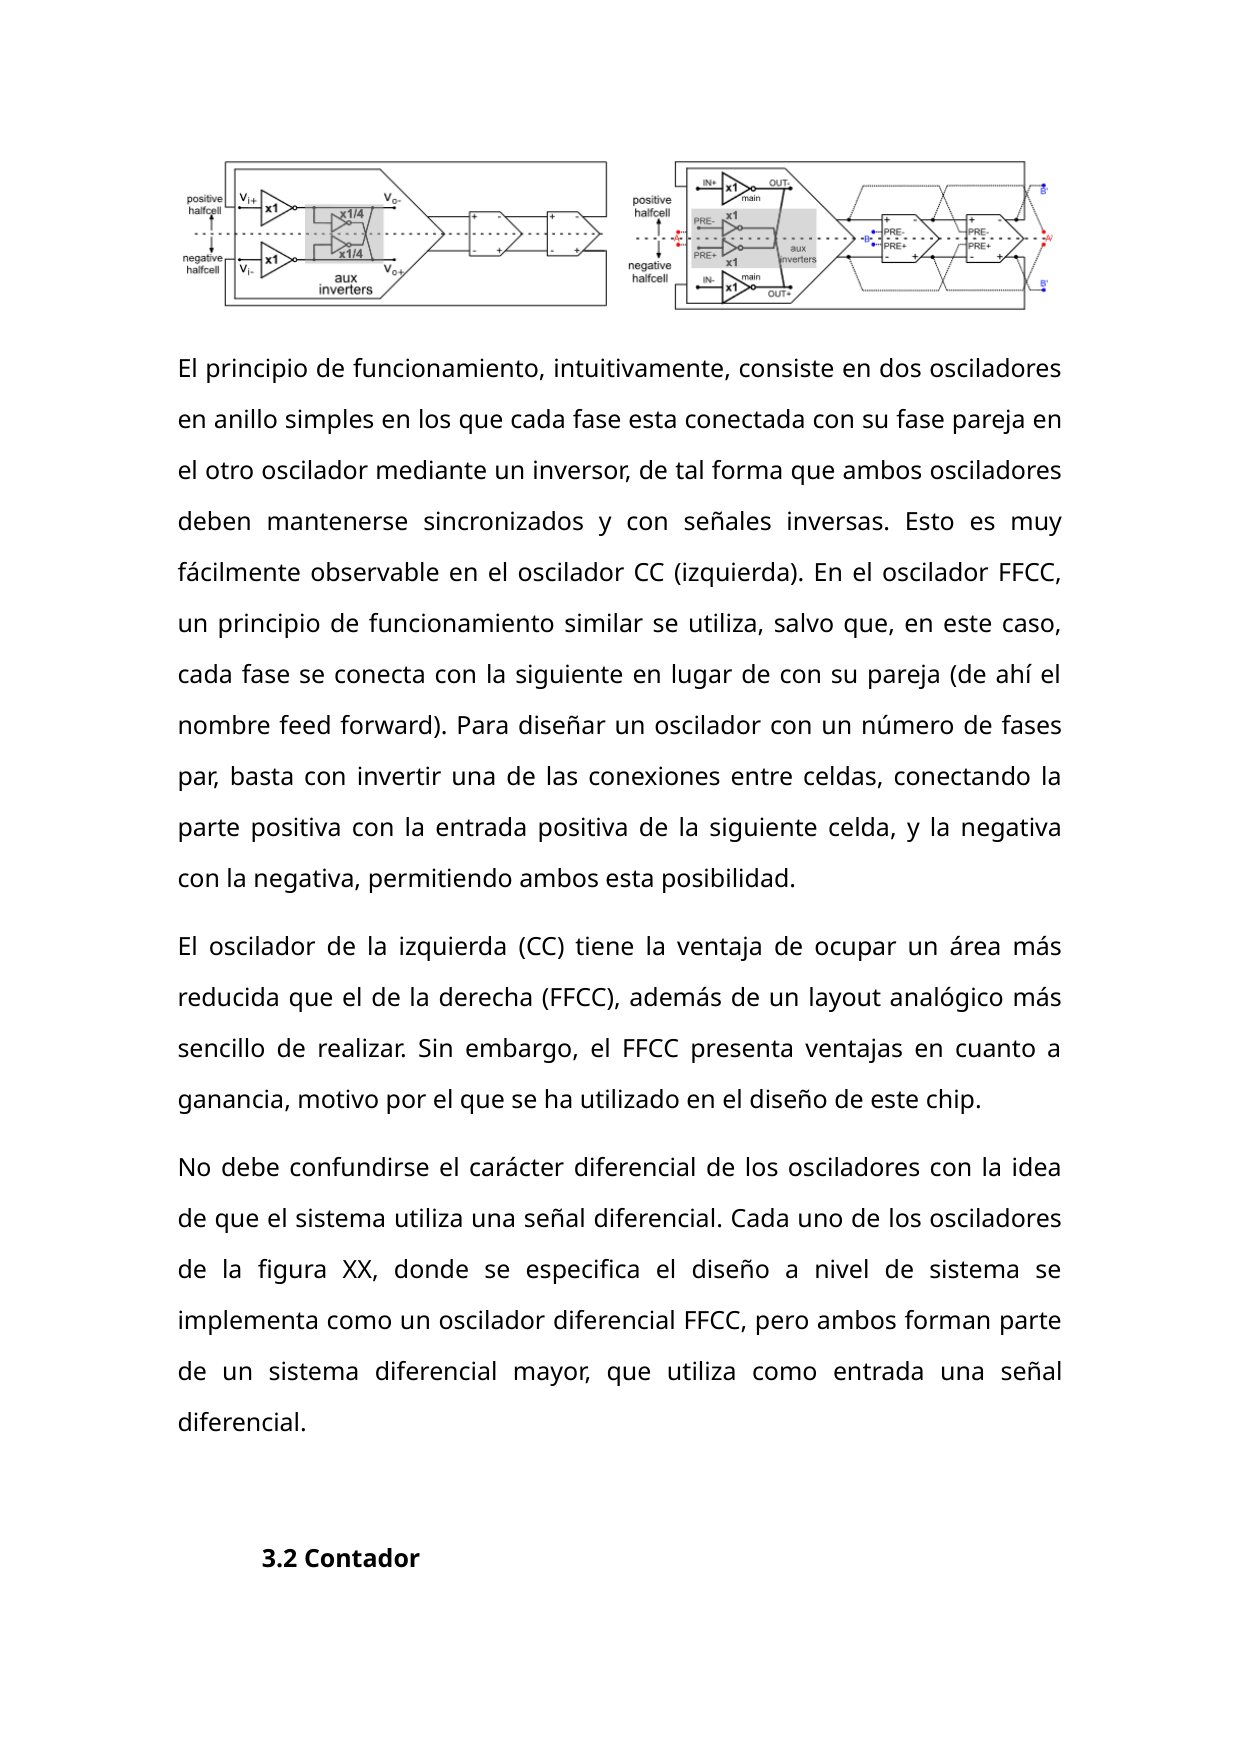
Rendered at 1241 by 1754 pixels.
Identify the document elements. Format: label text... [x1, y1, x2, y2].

picture [177, 147, 1063, 317]
text El principio de funcionamiento, intuitivamente, consiste en dos osciladores en anillo simples en los que cada fase esta conectada con su fase pareja en el otro oscilador mediante un inversor, de tal forma que ambos osciladores deben mantenerse sincronizados y con señales inversas. Esto es muy fácilmente observable en el oscilador CC (izquierda). En el oscilador FFCC, un principio de funcionamiento similar se utiliza, salvo que, en este caso, cada fase se conecta con la siguiente en lugar de con su pareja (de ahí el nombre feed forward). Para diseñar un oscilador con un número de fases par, basta con invertir una de las conexiones entre celdas, conectando la parte positiva con la entrada positiva de la siguiente celda, y la negativa con la negativa, permitiendo ambos esta posibilidad. [177, 351, 1063, 895]
text No debe confundirse el carácter diferencial de los osciladores con la idea de que el sistema utiliza una señal diferencial. Cada uno de los osciladores de la figura XX, donde se especifica el diseño a nivel de sistema se implementa como un oscilador diferencial FFCC, pero ambos forman parte de un sistema diferencial mayor, que utiliza como entrada una señal diferencial. [177, 1150, 1063, 1439]
text El oscilador de la izquierda (CC) tiene la ventaja de ocupar un área más reducida que el de la derecha (FFCC), además de un layout analógico más sencillo de realizar. Sin embargo, el FFCC presenta ventajas en cuanto a ganancia, motivo por el que se ha utilizado en el diseño de este chip. [177, 929, 1063, 1116]
text 3.2 Contador [177, 1540, 1063, 1574]
